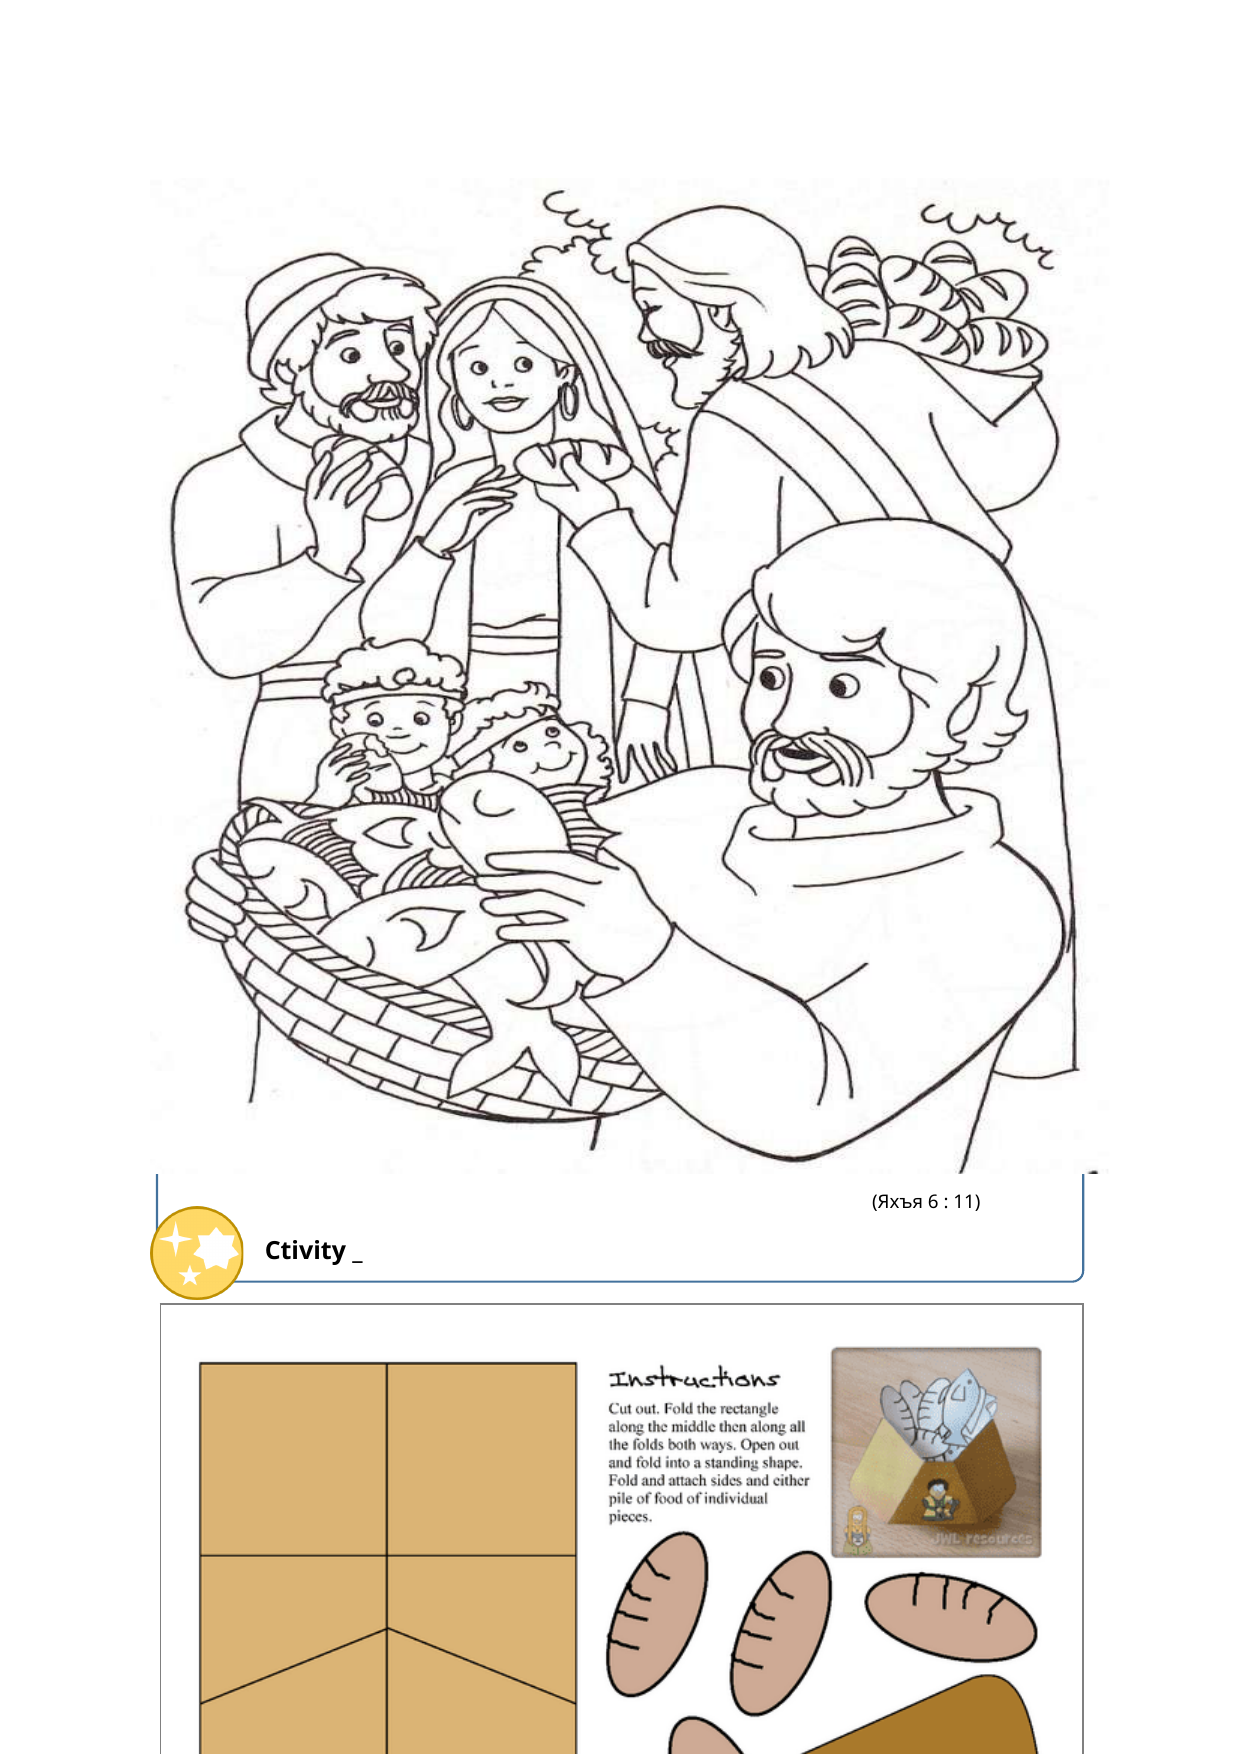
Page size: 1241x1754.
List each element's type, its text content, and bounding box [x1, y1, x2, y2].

text (Яхъя 6 : 11) [159, 1188, 1082, 1214]
picture [150, 178, 1110, 1174]
picture [150, 1206, 244, 1300]
text Ctivity _ [244, 1233, 1082, 1267]
picture [161, 1305, 1082, 1754]
